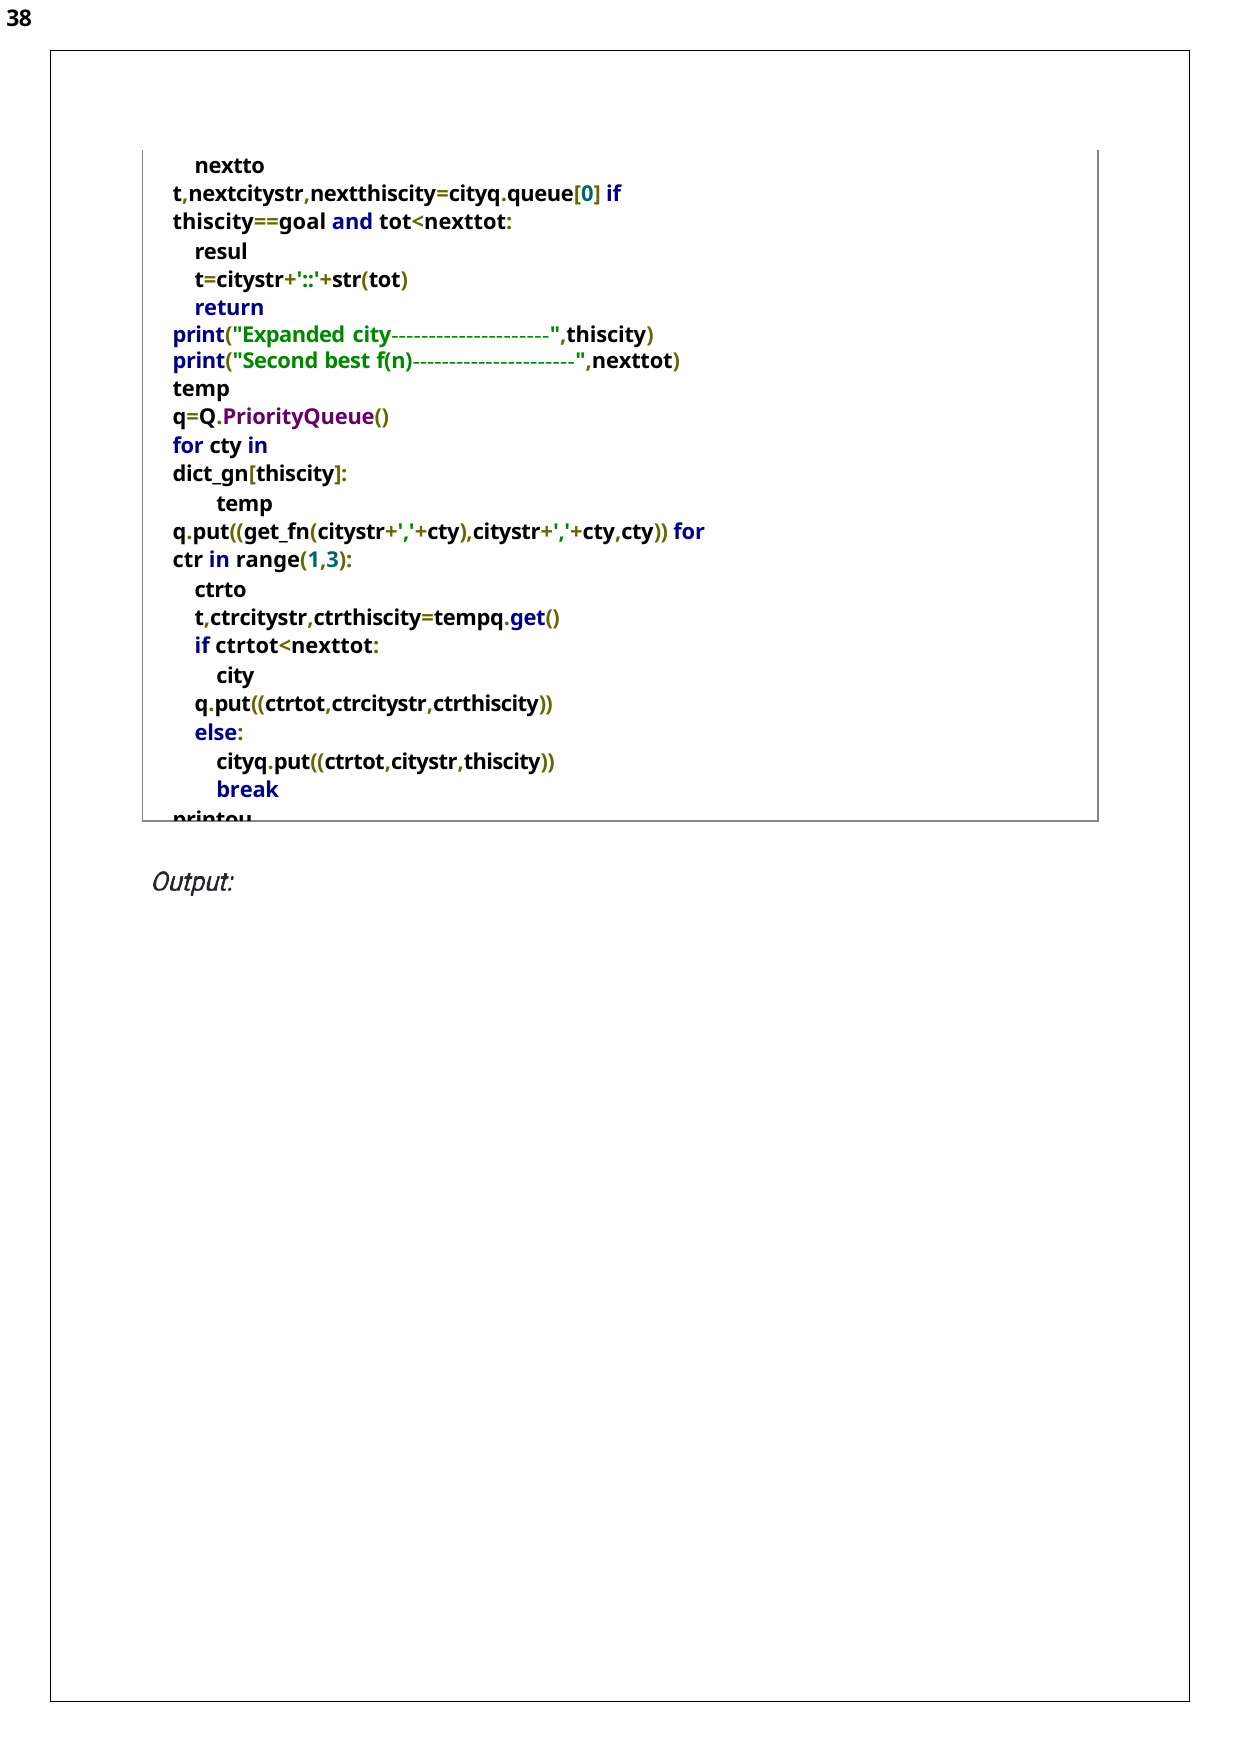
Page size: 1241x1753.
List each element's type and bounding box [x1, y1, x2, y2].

picture [153, 871, 234, 896]
